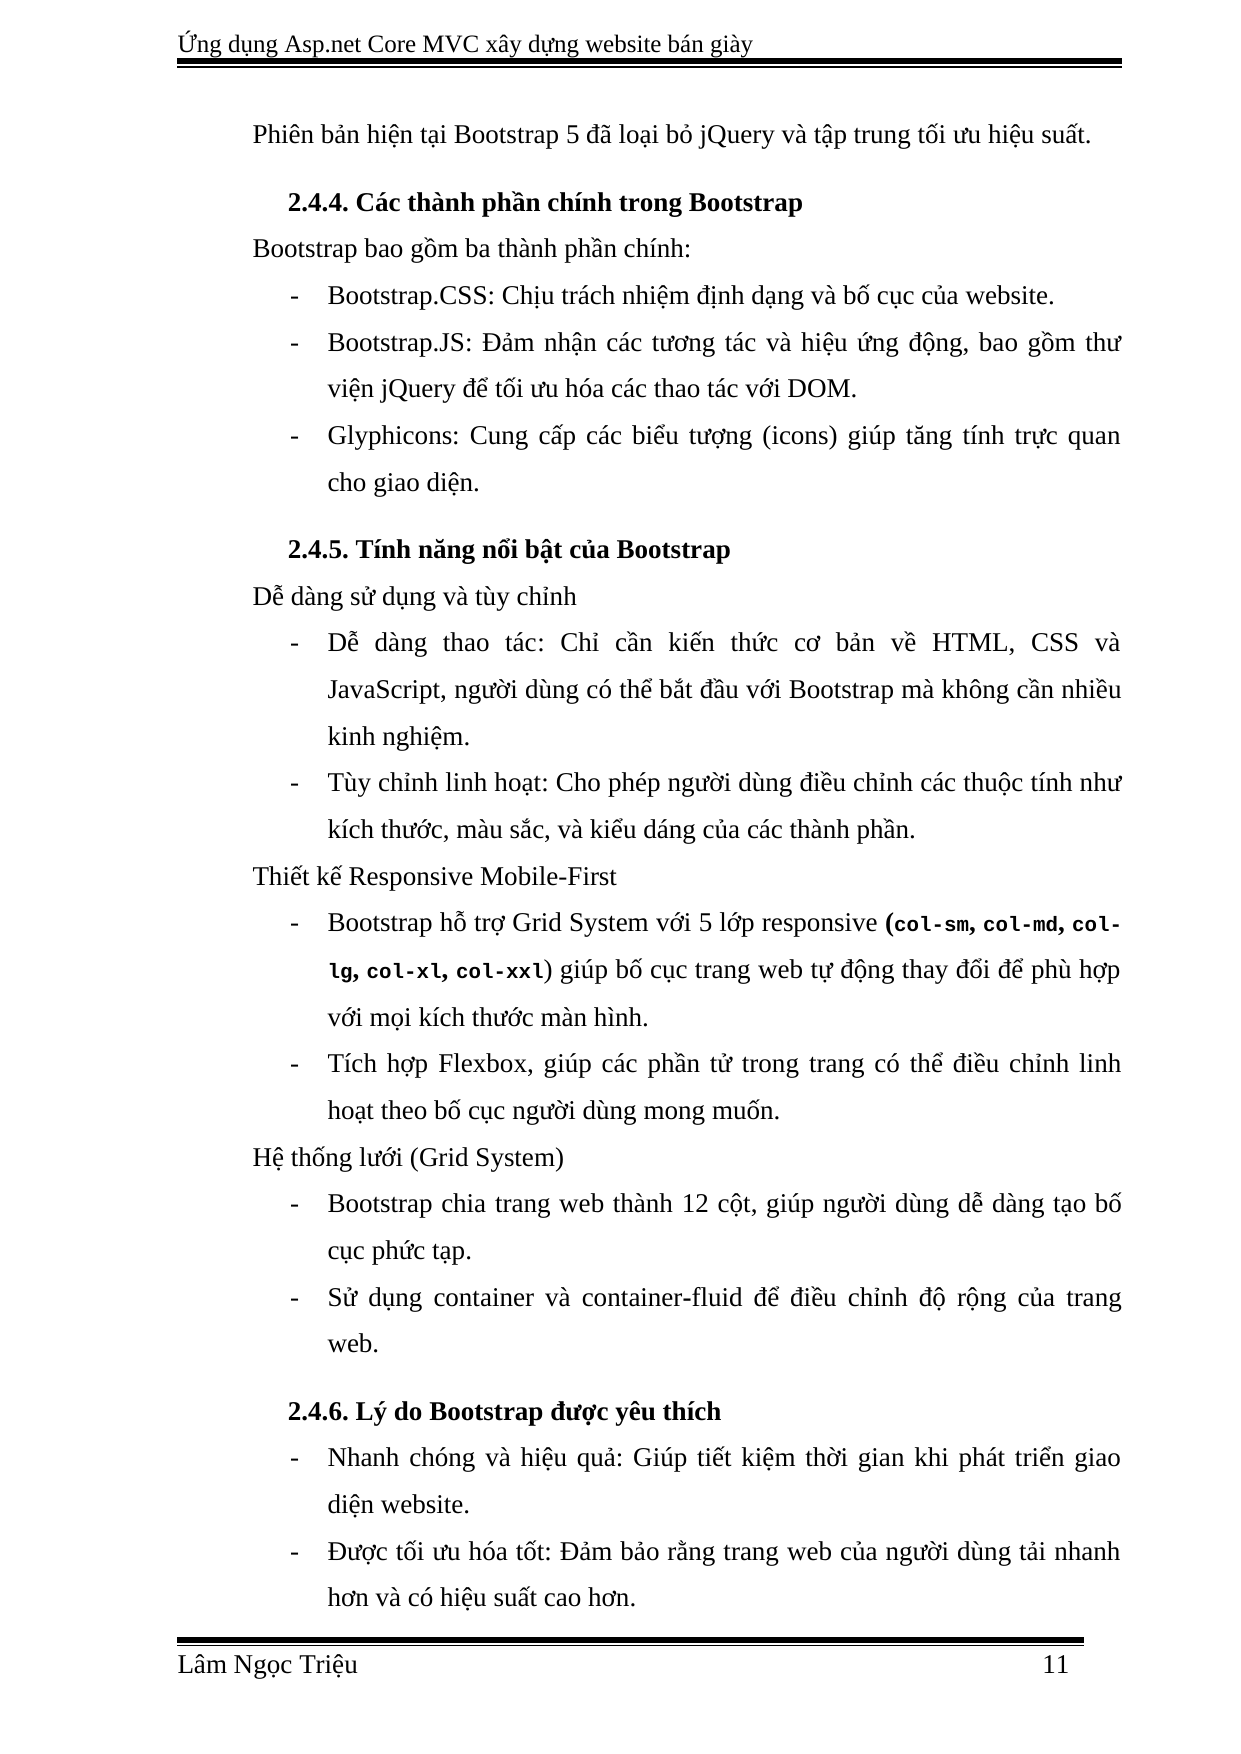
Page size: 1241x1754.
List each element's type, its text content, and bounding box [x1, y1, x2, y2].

list Được tối ưu hóa tốt: Đảm bảo rằng trang web của người dùng tải nhanh hơn và có hiệu suất cao hơn. [290, 1535, 1122, 1613]
list Nhanh chóng và hiệu quả: Giúp tiết kiệm thời gian khi phát triển giao diện website. [290, 1441, 1122, 1519]
text Thiết kế Responsive Mobile-First [177, 860, 1122, 891]
list Bootstrap chia trang web thành 12 cột, giúp người dùng dễ dàng tạo bố cục phức tạp. [290, 1187, 1122, 1265]
list Bootstrap.JS: Đảm nhận các tương tác và hiệu ứng động, bao gồm thư viện jQuery để tối ưu hóa các thao tác với DOM. [290, 326, 1122, 403]
list Bootstrap.CSS: Chịu trách nhiệm định dạng và bố cục của website. [290, 279, 1122, 310]
subtitle Lý do Bootstrap được yêu thích [213, 1395, 1122, 1426]
subtitle Các thành phần chính trong Bootstrap [213, 186, 1122, 217]
list Tích hợp Flexbox, giúp các phần tử trong trang có thể điều chỉnh linh hoạt theo bố cục người dùng mong muốn. [290, 1047, 1122, 1125]
list Sử dụng container và container-fluid để điều chỉnh độ rộng của trang web. [290, 1281, 1122, 1358]
text Phiên bản hiện tại Bootstrap 5 đã loại bỏ jQuery và tập trung tối ưu hiệu suất. [177, 118, 1122, 149]
list Bootstrap hỗ trợ Grid System với 5 lớp responsive (col-sm, col-md, col-lg, col-xl, col-xxl) giúp bố cục trang web tự động thay đổi để phù hợp với mọi kích thước màn hình. [290, 906, 1122, 1032]
list Tùy chỉnh linh hoạt: Cho phép người dùng điều chỉnh các thuộc tính như kích thước, màu sắc, và kiểu dáng của các thành phần. [290, 766, 1122, 844]
subtitle Tính năng nổi bật của Bootstrap [213, 533, 1122, 564]
text Dễ dàng sử dụng và tùy chỉnh [177, 580, 1122, 611]
list Dễ dàng thao tác: Chỉ cần kiến thức cơ bản về HTML, CSS và JavaScript, người dùng có thể bắt đầu với Bootstrap mà không cần nhiều kinh nghiệm. [290, 626, 1122, 751]
text Bootstrap bao gồm ba thành phần chính: [177, 232, 1122, 263]
list Glyphicons: Cung cấp các biểu tượng (icons) giúp tăng tính trực quan cho giao diện. [290, 419, 1122, 497]
text Hệ thống lưới (Grid System) [177, 1141, 1122, 1172]
